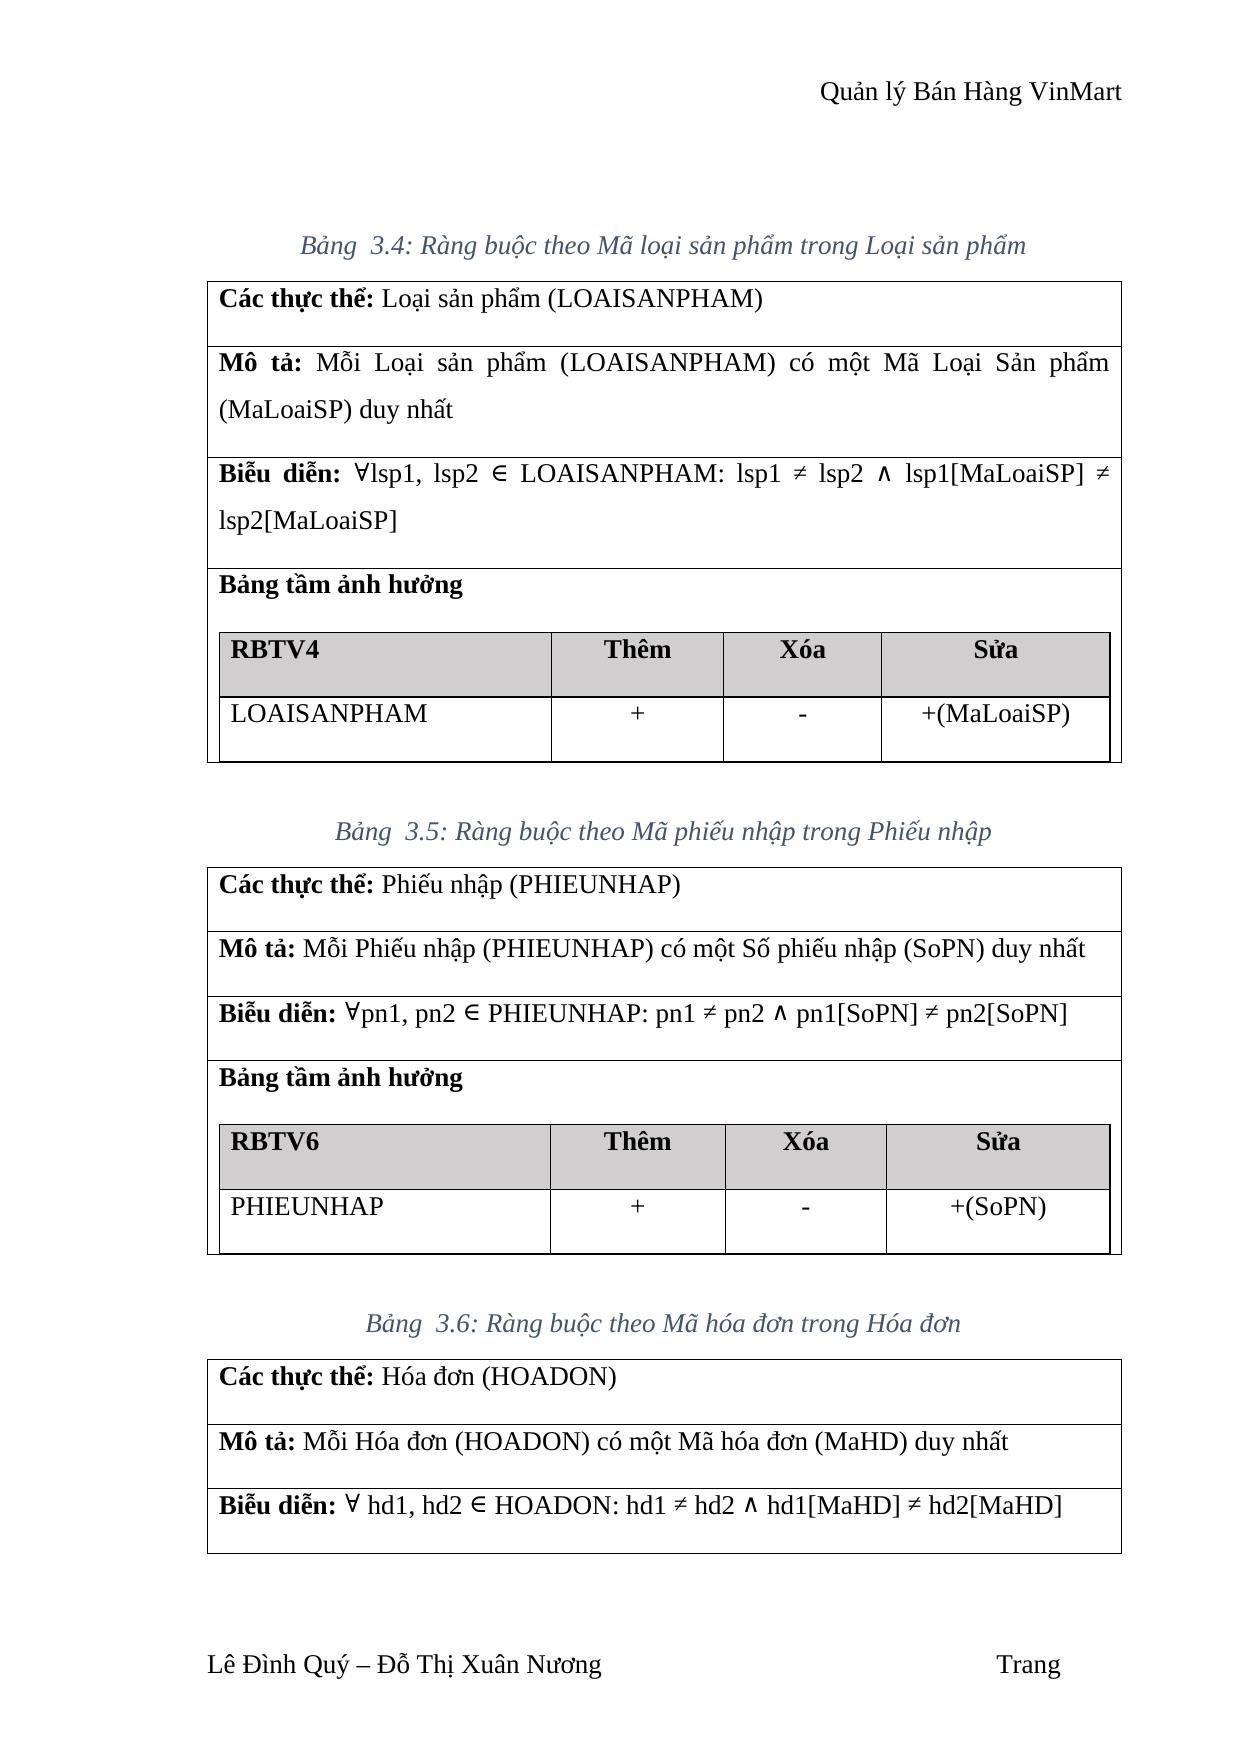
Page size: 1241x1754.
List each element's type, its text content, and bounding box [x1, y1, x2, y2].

table_cell Mô tả: Mỗi Hóa đơn (HOADON) có một Mã hóa đơn (MaHD) duy nhất [208, 1425, 1121, 1488]
text Bảng 3.5: Ràng buộc theo Mã phiếu nhập trong Phiếu nhập [207, 815, 1122, 846]
table_header Các thực thể: Hóa đơn (HOADON) [208, 1360, 1121, 1424]
table_header Các thực thể: Loại sản phẩm (LOAISANPHAM) [208, 282, 1121, 346]
table_cell Biễu diễn: pn1, pn2 PHIEUNHAP: pn1 pn2 pn1[SoPN] pn2[SoPN] [208, 997, 1121, 1060]
table_cell Mô tả: Mỗi Phiếu nhập (PHIEUNHAP) có một Số phiếu nhập (SoPN) duy nhất [208, 932, 1121, 996]
table_header Các thực thể: Phiếu nhập (PHIEUNHAP) [208, 868, 1121, 931]
text Bảng 3.4: Ràng buộc theo Mã loại sản phẩm trong Loại sản phẩm [207, 229, 1122, 260]
table_cell Biễu diễn: lsp1, lsp2 LOAISANPHAM: lsp1 lsp2 lsp1[MaLoaiSP] lsp2[MaLoaiSP] [208, 458, 1121, 568]
table_cell Biễu diễn: hd1, hd2 HOADON: hd1 hd2 hd1[MaHD] hd2[MaHD] [208, 1489, 1121, 1552]
table_cell Bảng tầm ảnh hưởng [208, 1061, 1121, 1254]
text Bảng 3.6: Ràng buộc theo Mã hóa đơn trong Hóa đơn [207, 1307, 1122, 1338]
table_cell Bảng tầm ảnh hưởng [208, 569, 1121, 762]
table_cell Mô tả: Mỗi Loại sản phẩm (LOAISANPHAM) có một Mã Loại Sản phẩm (MaLoaiSP) duy nhất [208, 347, 1121, 457]
